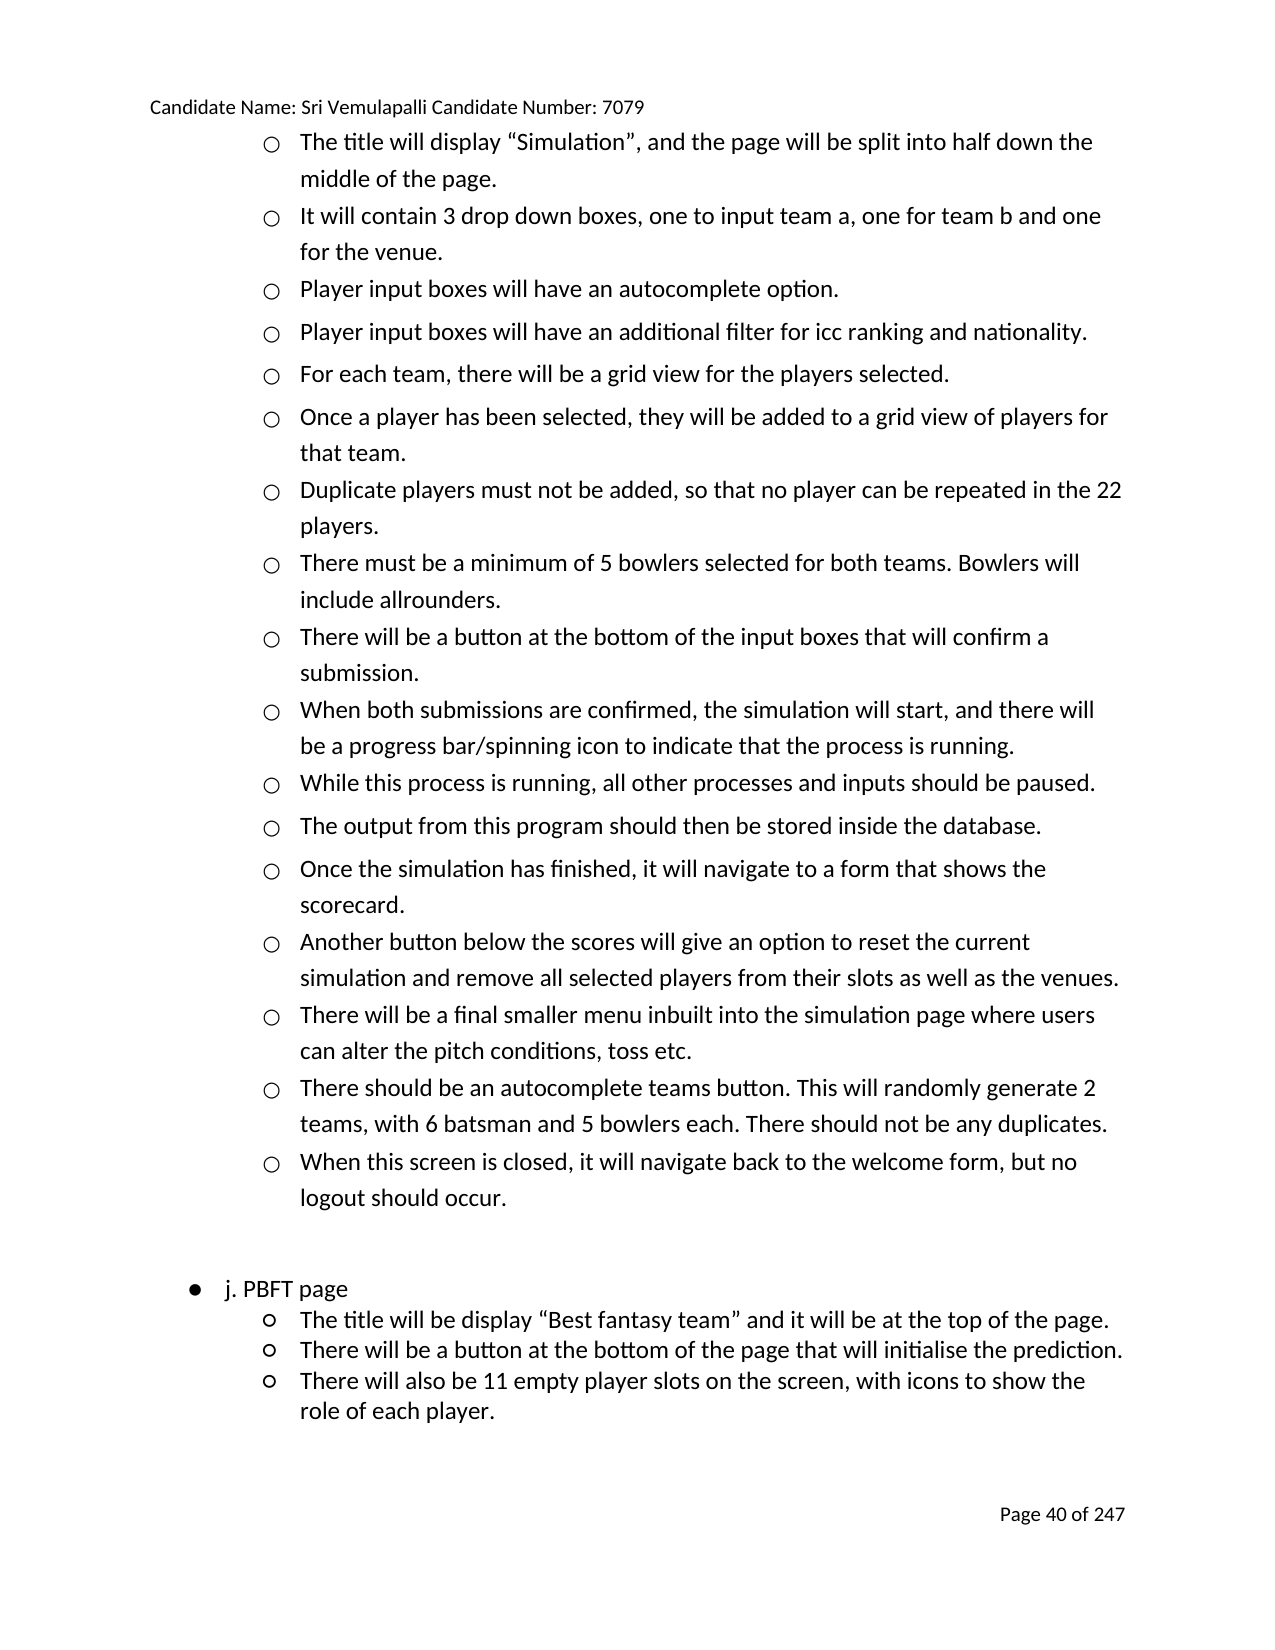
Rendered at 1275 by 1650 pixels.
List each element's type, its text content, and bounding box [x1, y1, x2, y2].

list When this screen is closed, it will navigate back to the welcome form, but no logout should occur. [262, 1139, 1125, 1212]
list Once the simulation has finished, it will navigate to a form that shows the scorecard. [262, 846, 1125, 919]
list For each team, there will be a grid view for the players selected. [262, 352, 1125, 394]
list It will contain 3 drop down boxes, one to input team a, one for team b and one for the venue. [262, 193, 1125, 266]
list The output from this program should then be stored inside the database. [262, 803, 1125, 846]
list The title will be display “Best fantasy team” and it will be at the top of the page. [262, 1304, 1125, 1334]
list There will be a button at the bottom of the input boxes that will confirm a submission. [262, 614, 1125, 687]
list Another button below the scores will give an option to reset the current simulation and remove all selected players from their slots as well as the venues. [262, 919, 1125, 993]
list j. PBFT page [187, 1273, 1125, 1304]
list Player input boxes will have an autocomplete option. [262, 266, 1125, 309]
list Player input boxes will have an additional filter for icc ranking and nationality. [262, 309, 1125, 352]
list There will also be 11 empty player slots on the screen, with icons to show the role of each player. [262, 1365, 1125, 1426]
list The title will display “Simulation”, and the page will be split into half down the middle of the page. [262, 120, 1125, 193]
list Duplicate players must not be added, so that no player can be repeated in the 22 players. [262, 468, 1125, 541]
list There will be a final smaller menu inbuilt into the simulation page where users can alter the pitch conditions, toss etc. [262, 993, 1125, 1066]
list There must be a minimum of 5 bowlers selected for both teams. Bowlers will include allrounders. [262, 541, 1125, 614]
list When both submissions are confirmed, the simulation will start, and there will be a progress bar/spinning icon to indicate that the process is running. [262, 687, 1125, 761]
list Once a player has been selected, they will be added to a grid view of players for that team. [262, 394, 1125, 468]
list While this process is running, all other processes and inputs should be paused. [262, 761, 1125, 803]
list There will be a button at the bottom of the page that will initialise the prediction. [262, 1334, 1125, 1365]
list There should be an autocomplete teams button. This will randomly generate 2 teams, with 6 batsman and 5 bowlers each. There should not be any duplicates. [262, 1066, 1125, 1139]
